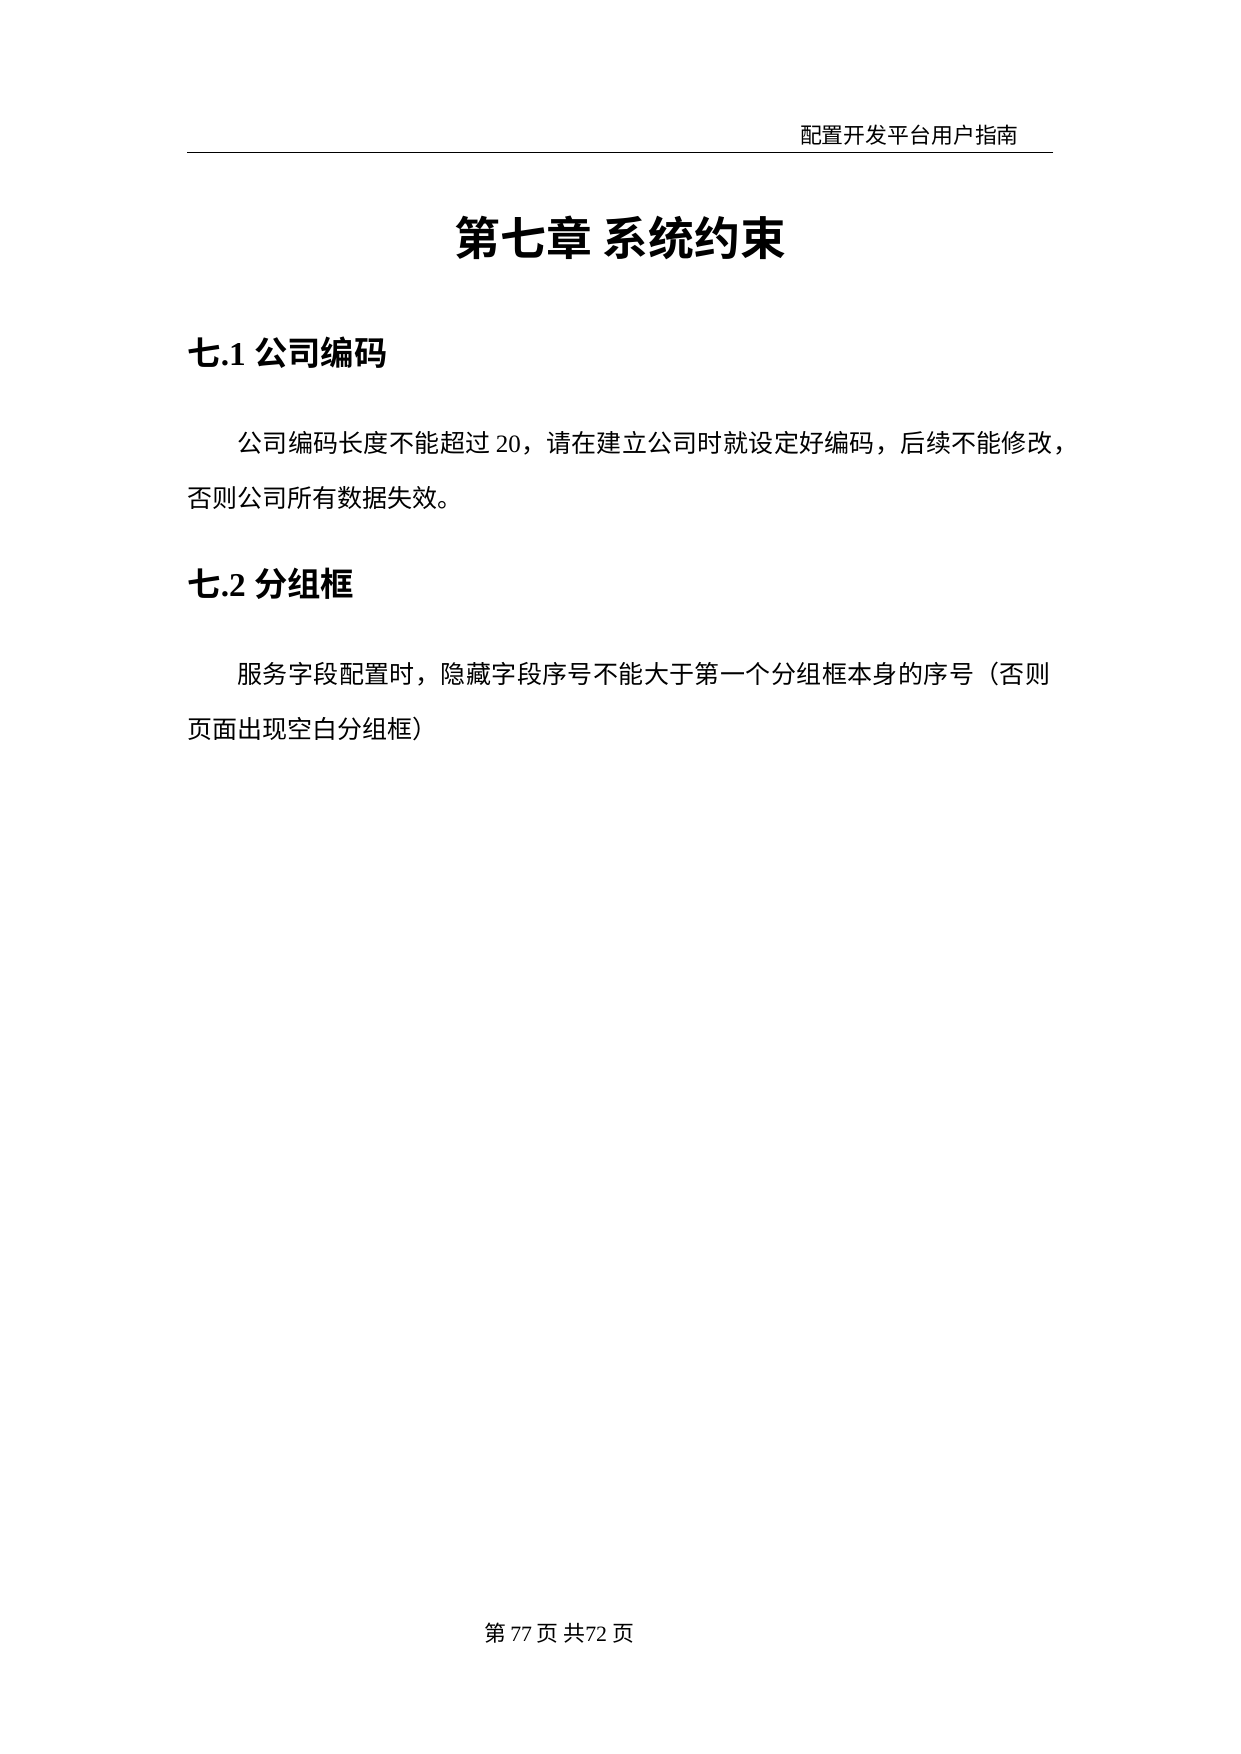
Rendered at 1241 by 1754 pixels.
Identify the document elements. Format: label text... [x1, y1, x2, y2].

text 系统约束 [187, 202, 1053, 268]
text 分组框 [187, 558, 1053, 606]
text 公司编码 [187, 327, 1053, 375]
text 公司编码长度不能超过20，请在建立公司时就设定好编码，后续不能修改，否则公司所有数据失效。 [187, 424, 1053, 514]
text 服务字段配置时，隐藏字段序号不能大于第一个分组框本身的序号（否则页面出现空白分组框） [187, 655, 1053, 746]
